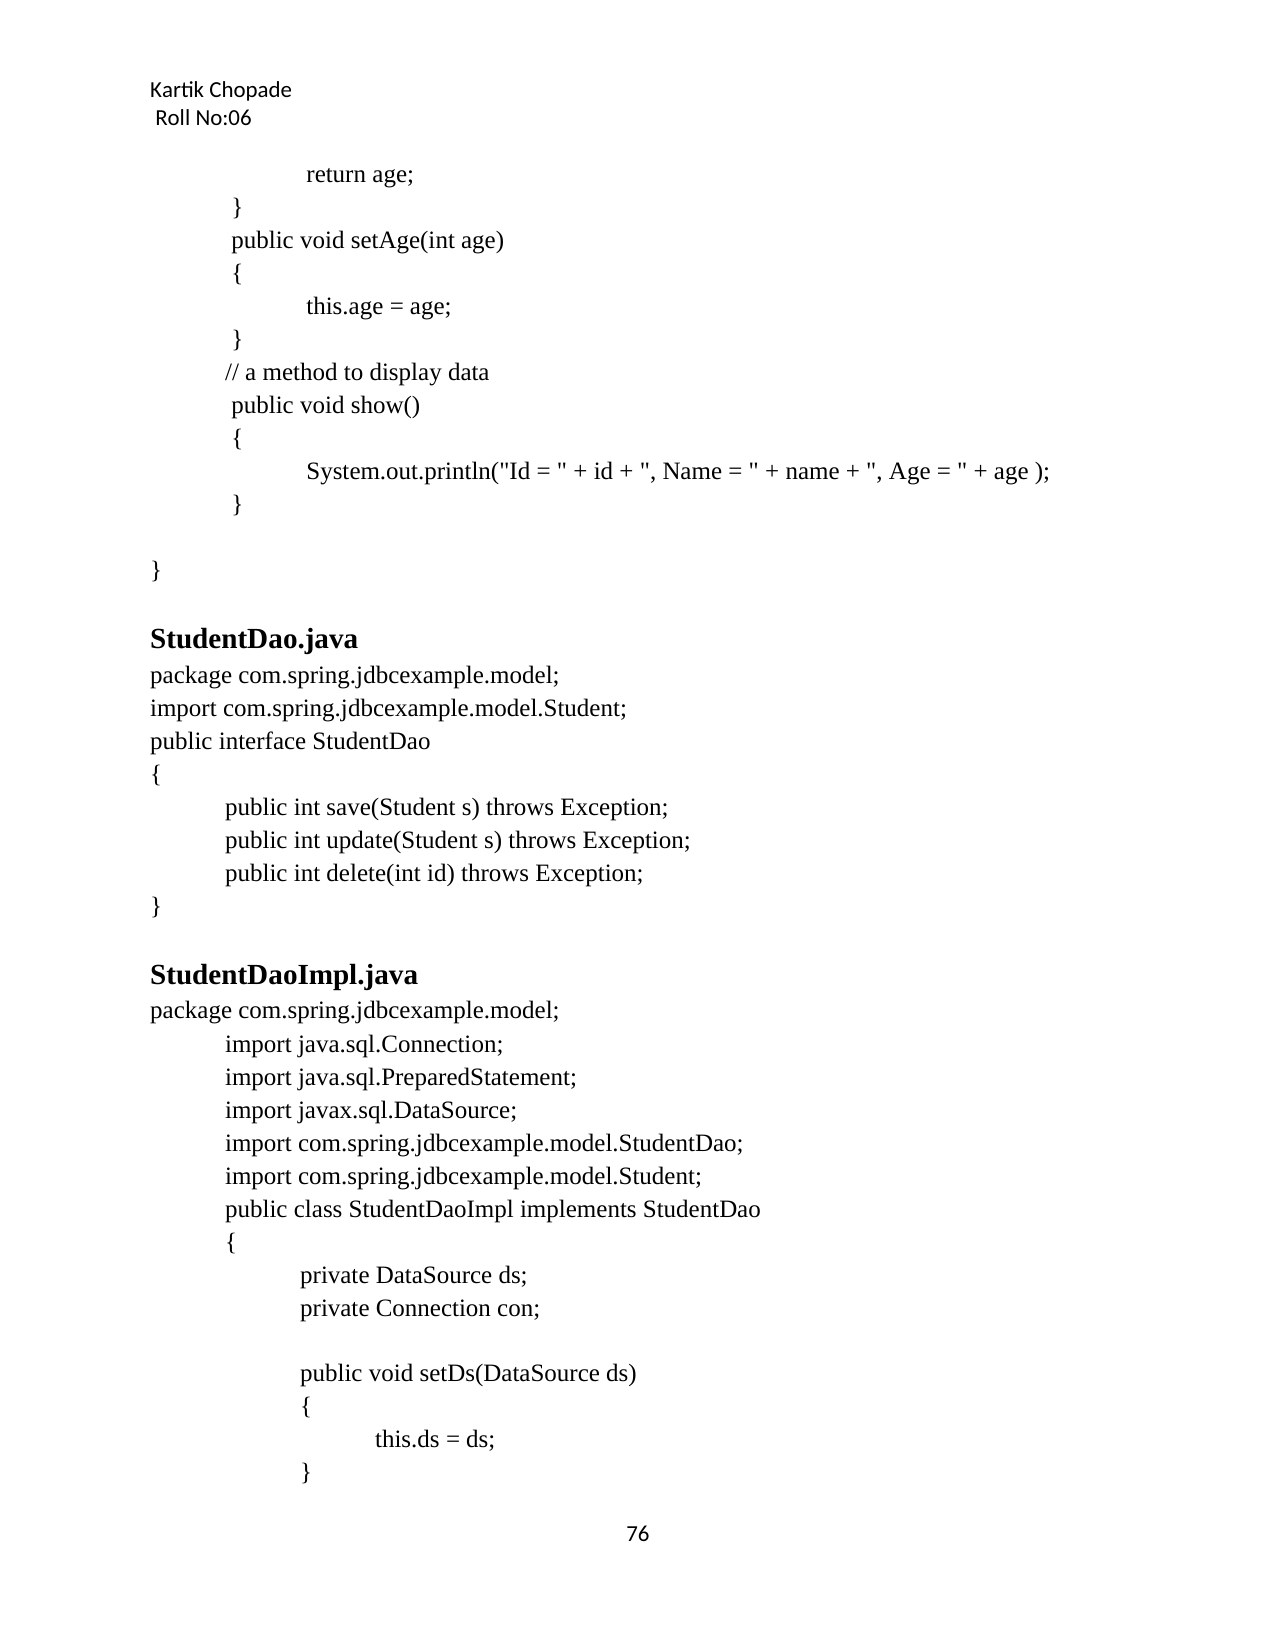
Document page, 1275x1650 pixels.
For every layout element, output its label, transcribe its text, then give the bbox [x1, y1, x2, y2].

text } [150, 489, 1125, 518]
text System.out.println("Id = " + id + ", Name = " + name + ", Age = " + age ); [150, 456, 1125, 485]
text // a method to display data [150, 357, 1125, 386]
text import com.spring.jdbcexample.model.StudentDao; [150, 1128, 1125, 1156]
text public void setDs(DataSource ds) [150, 1358, 1125, 1387]
text import javax.sql.DataSource; [150, 1095, 1125, 1123]
text StudentDaoImpl.java [150, 957, 1125, 991]
text public void show() [150, 390, 1125, 419]
text } [150, 324, 1125, 353]
text public class StudentDaoImpl implements StudentDao [150, 1194, 1125, 1222]
text } [150, 891, 1125, 920]
text { [150, 1227, 1125, 1256]
text public interface StudentDao [150, 726, 1125, 755]
text public int delete(int id) throws Exception; [150, 858, 1125, 887]
text import com.spring.jdbcexample.model.Student; [150, 1161, 1125, 1189]
text private Connection con; [150, 1293, 1125, 1322]
text private DataSource ds; [150, 1260, 1125, 1288]
text { [150, 759, 1125, 788]
text import java.sql.PreparedStatement; [150, 1062, 1125, 1090]
text } [150, 555, 1125, 584]
text { [150, 423, 1125, 452]
text package com.spring.jdbcexample.model; [150, 996, 1125, 1024]
text import com.spring.jdbcexample.model.Student; [150, 693, 1125, 722]
text import java.sql.Connection; [150, 1029, 1125, 1057]
text this.ds = ds; [150, 1424, 1125, 1453]
text { [150, 1391, 1125, 1420]
text } [150, 1457, 1125, 1486]
text public int save(Student s) throws Exception; [150, 792, 1125, 821]
text } [150, 192, 1125, 221]
text public int update(Student s) throws Exception; [150, 825, 1125, 854]
text { [150, 258, 1125, 287]
text public void setAge(int age) [150, 225, 1125, 254]
text this.age = age; [150, 291, 1125, 320]
text StudentDao.java [150, 621, 1125, 655]
text package com.spring.jdbcexample.model; [150, 660, 1125, 689]
text return age; [150, 159, 1125, 188]
